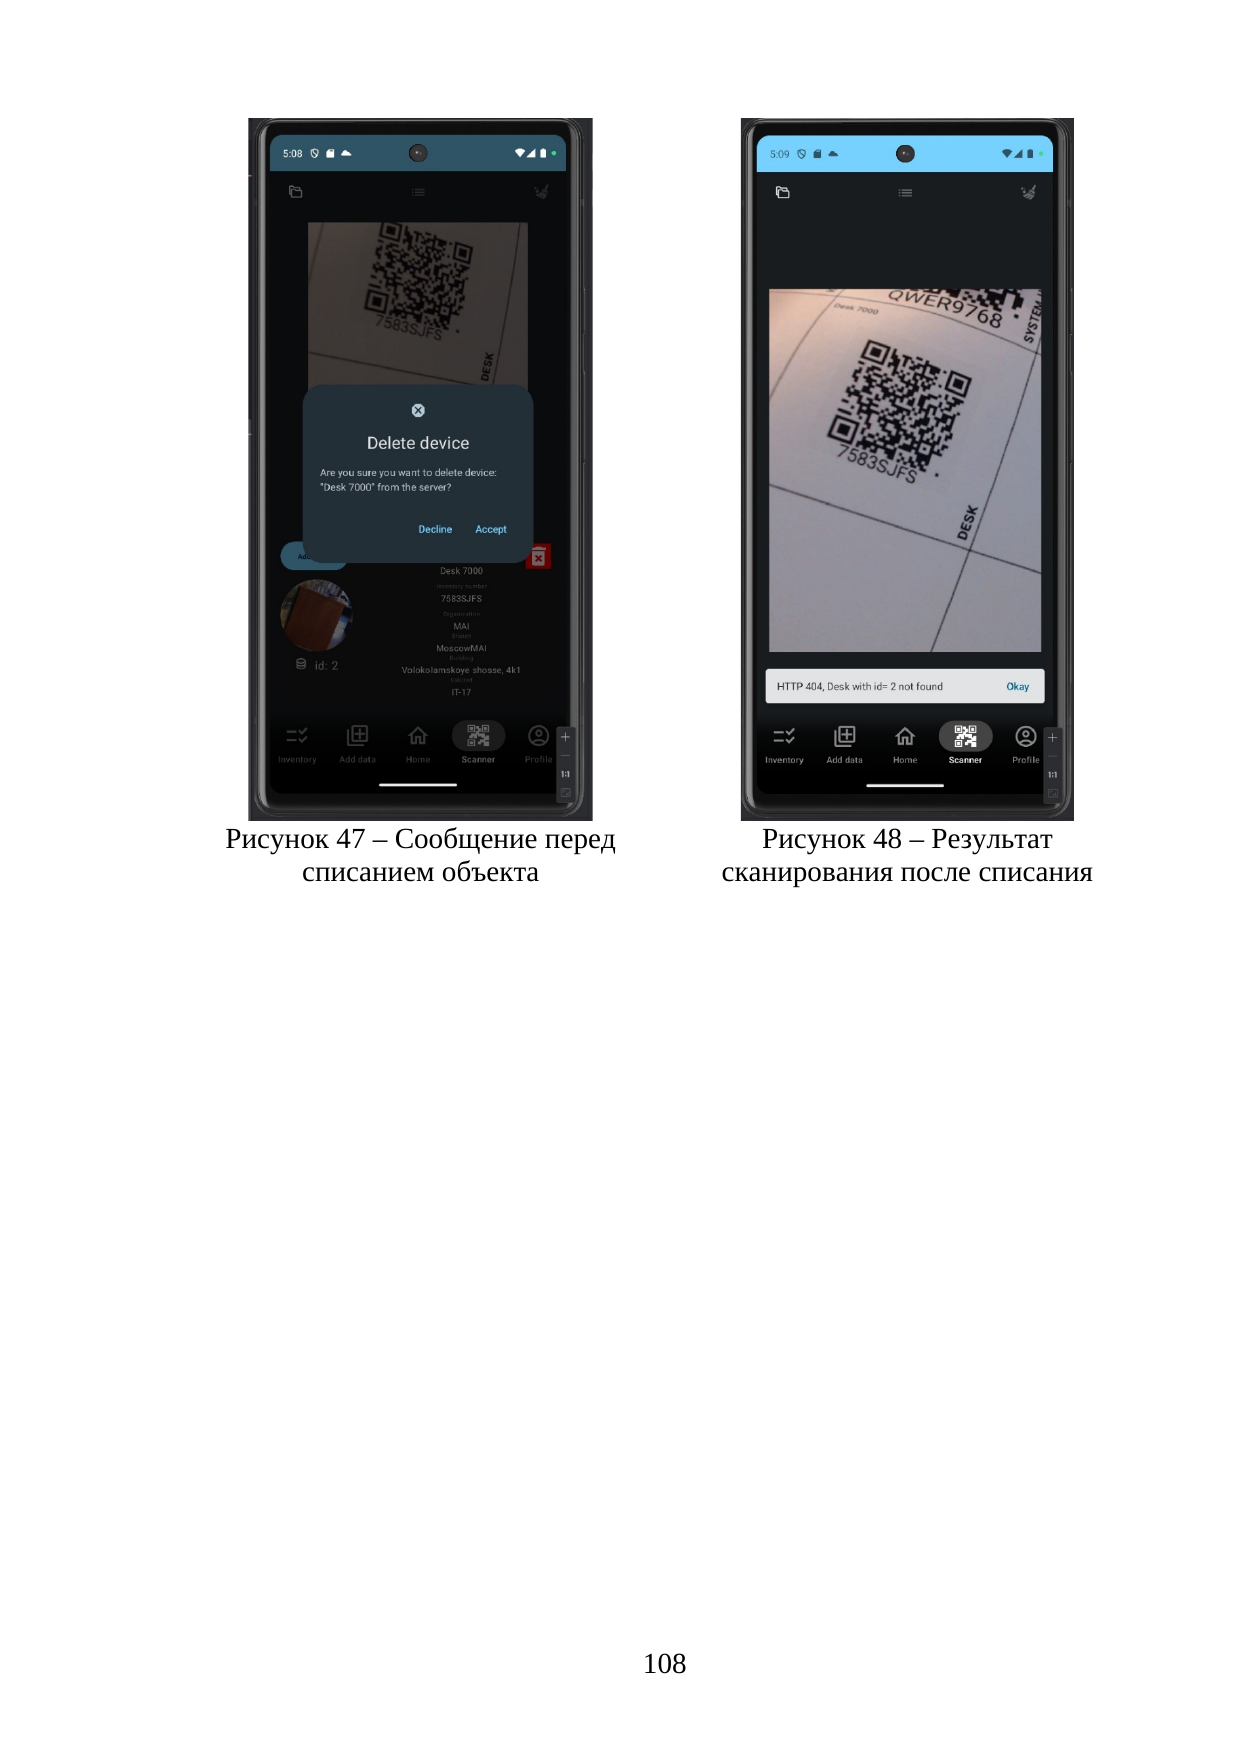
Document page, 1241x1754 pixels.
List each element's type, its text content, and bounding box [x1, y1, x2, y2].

table_header Рисунок 47 – Сообщение перед списанием объекта [177, 118, 664, 909]
picture [740, 118, 1074, 821]
table_header Рисунок 48 – Результат сканирования после списания [664, 118, 1151, 909]
picture [248, 118, 593, 821]
